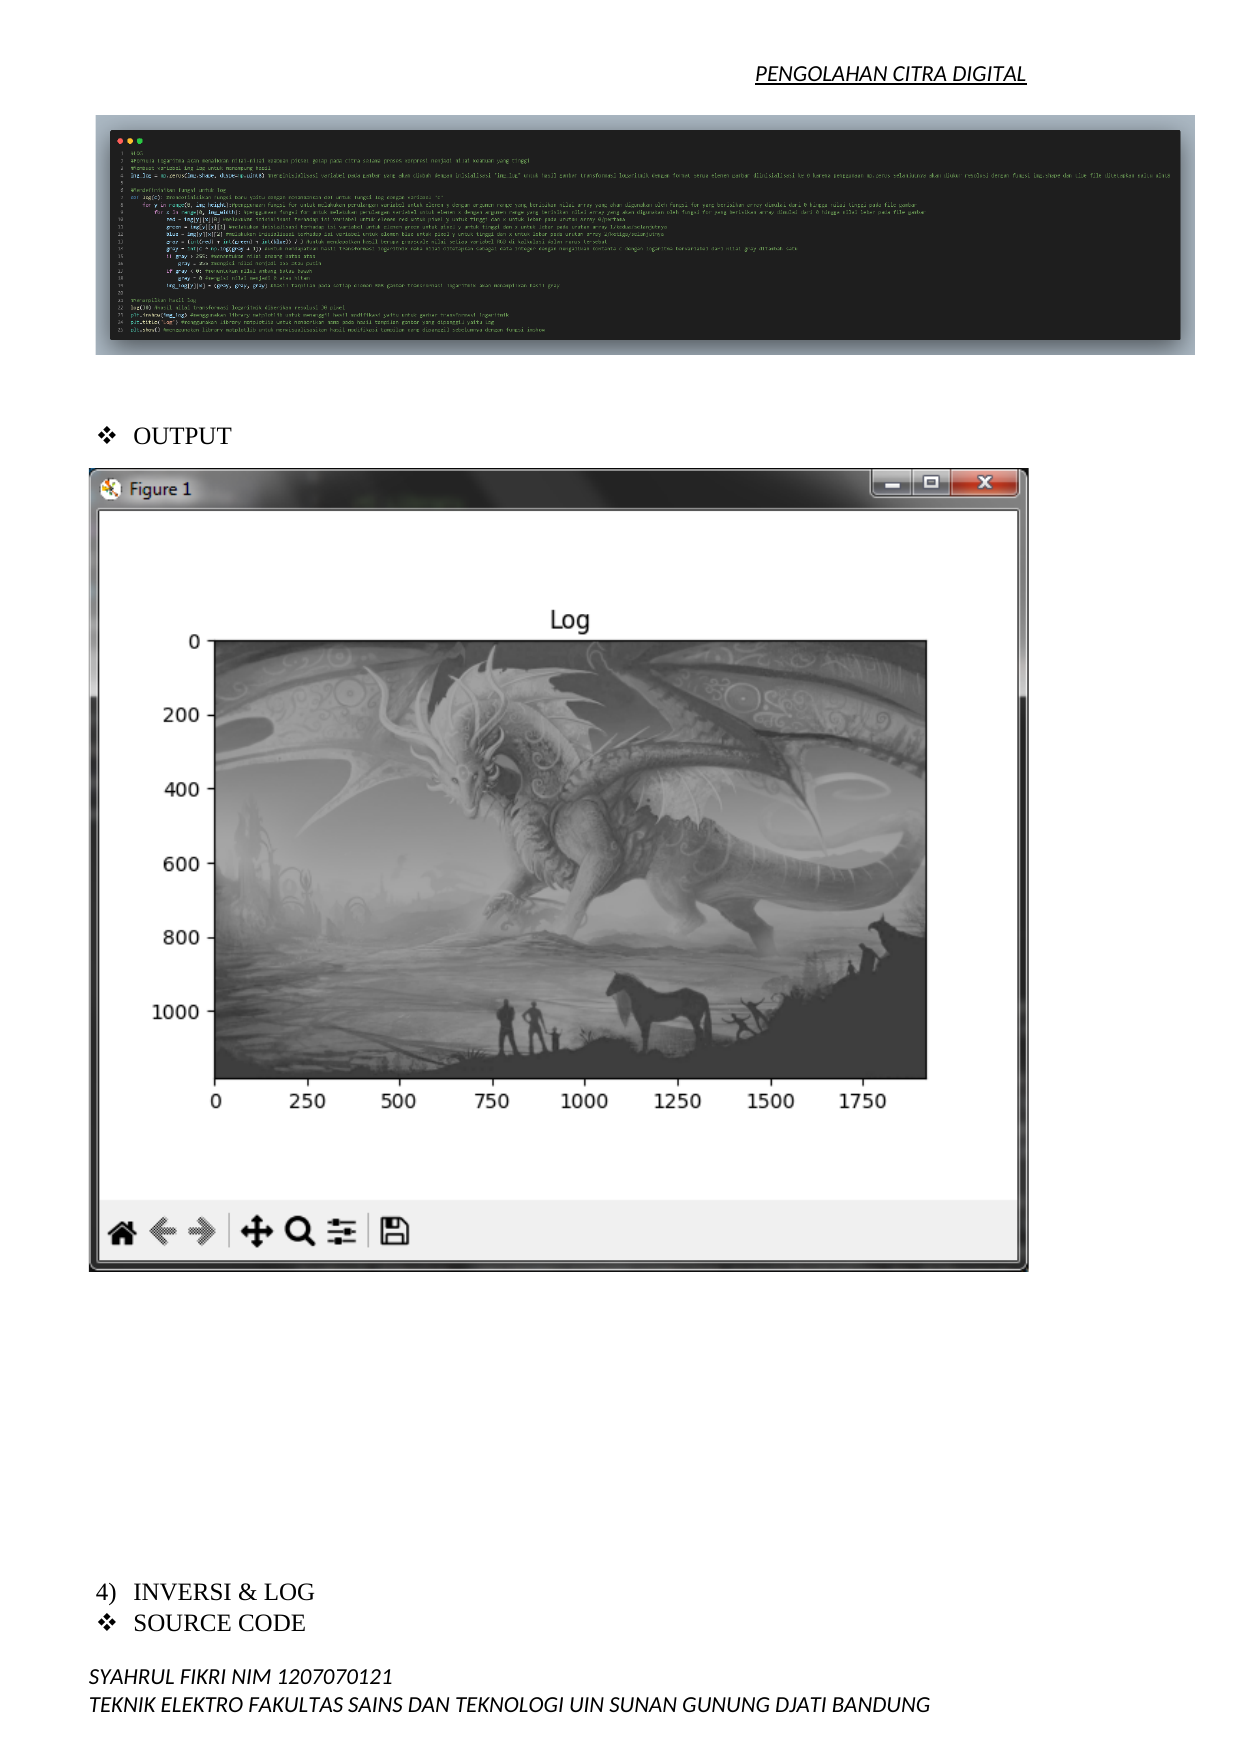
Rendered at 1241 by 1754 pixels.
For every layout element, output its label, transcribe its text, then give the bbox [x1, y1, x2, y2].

list SOURCE CODE [96, 1608, 1152, 1636]
picture [88, 468, 1029, 1272]
picture [95, 115, 1195, 355]
list OUTPUT [96, 421, 1152, 450]
list INVERSI & LOG [96, 1577, 1152, 1605]
